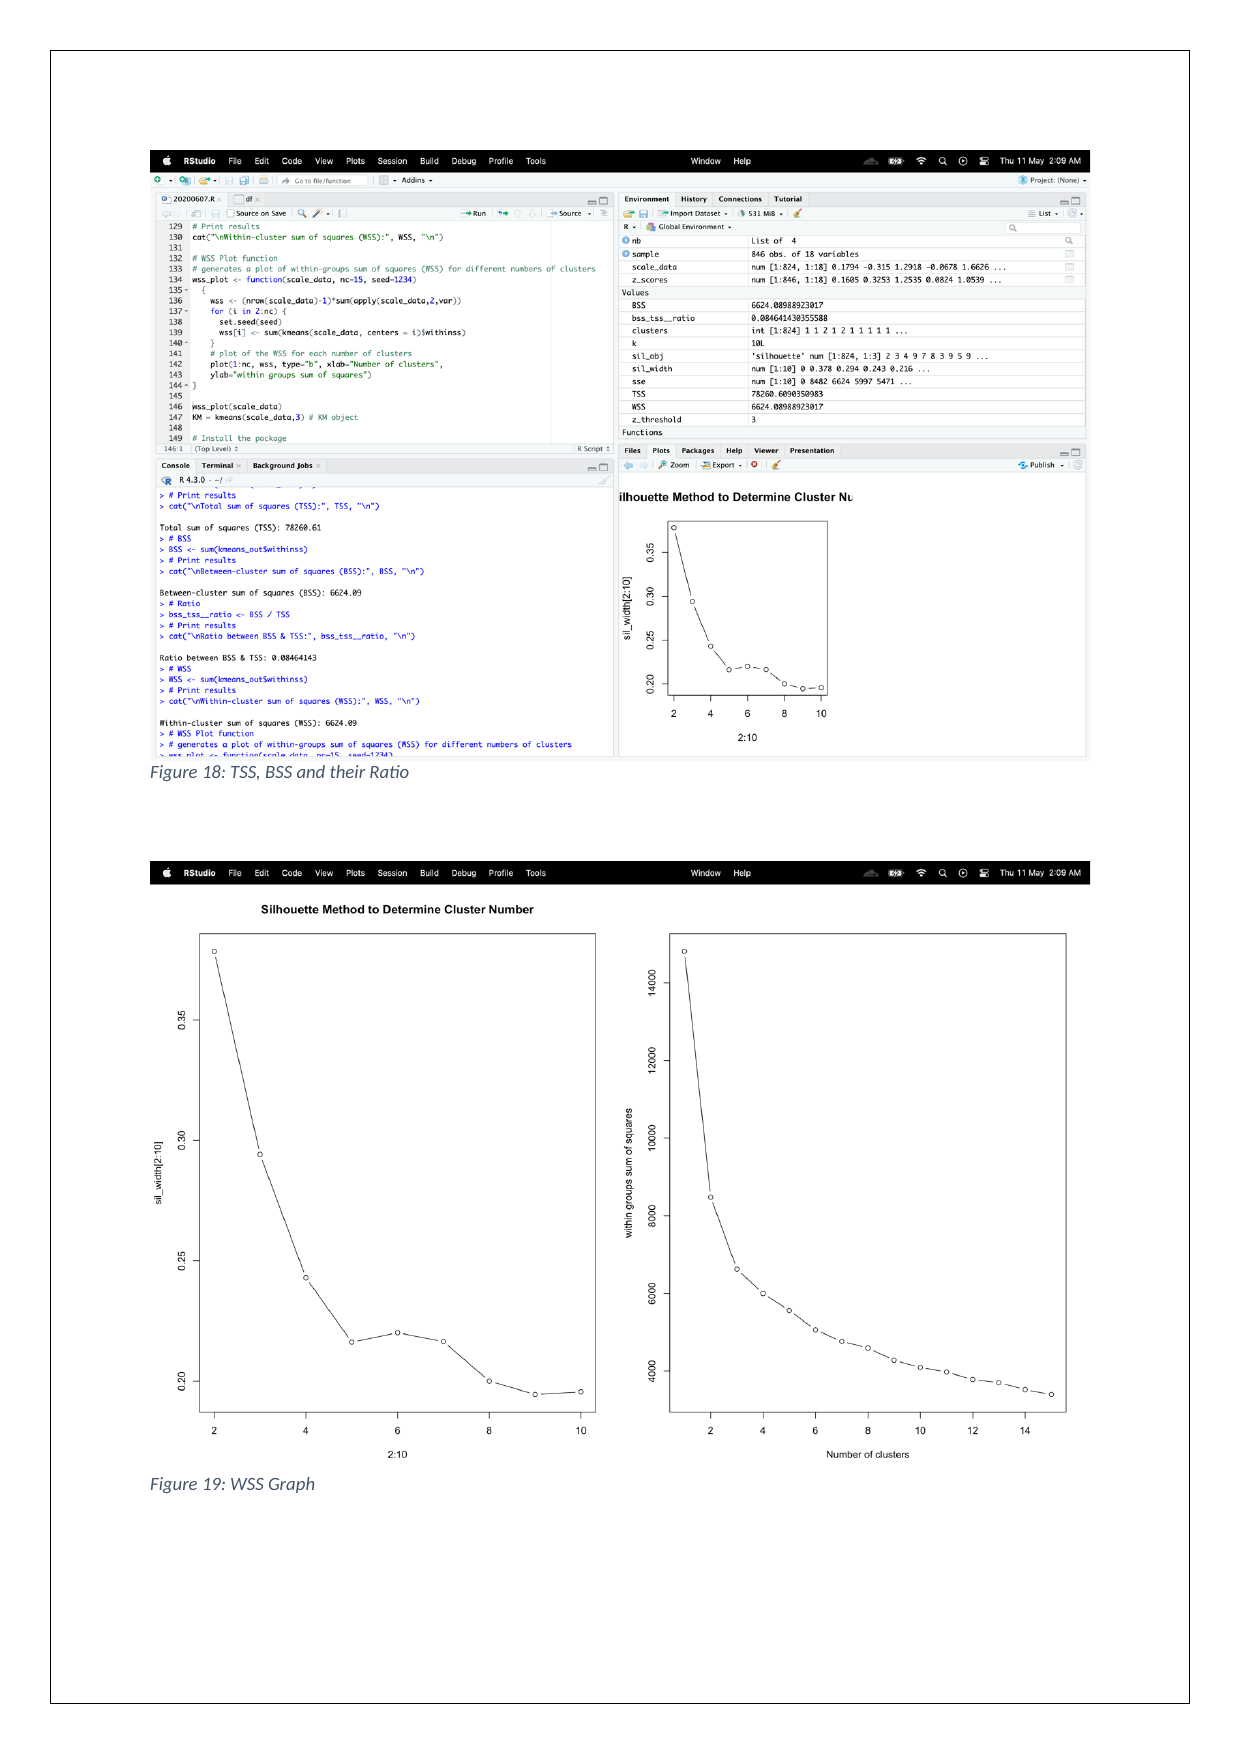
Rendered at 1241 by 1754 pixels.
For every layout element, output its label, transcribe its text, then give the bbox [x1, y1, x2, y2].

text Figure 19: WSS Graph [150, 1473, 1090, 1495]
text Figure 18: TSS, BSS and their Ratio [150, 761, 1090, 783]
picture [150, 150, 1091, 761]
picture [150, 861, 1091, 1473]
